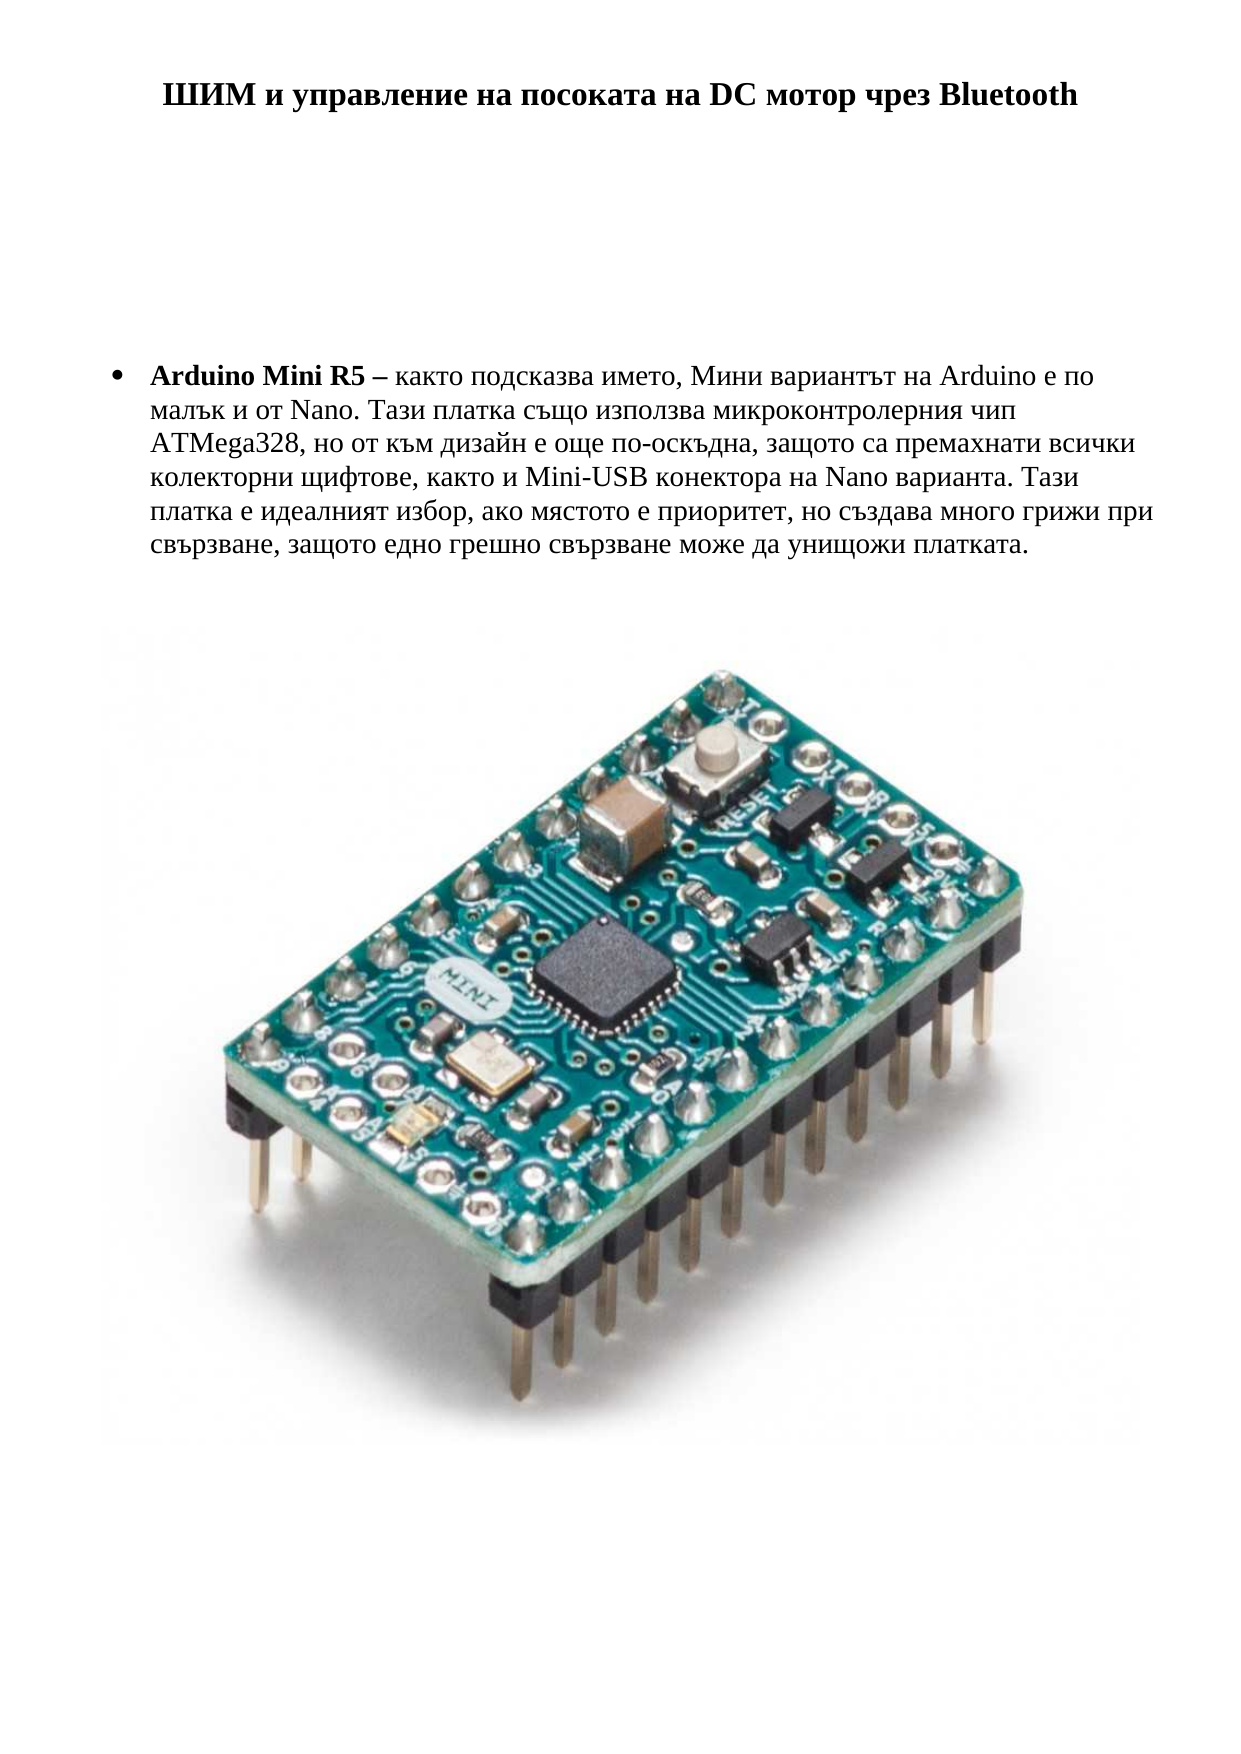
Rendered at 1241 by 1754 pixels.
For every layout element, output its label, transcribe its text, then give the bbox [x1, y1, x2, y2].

list Arduino Mini R5 – както подсказва името, Мини вариантът на Arduino е по малък и от Nano. Тази платка също използва микроконтролерния чип ATMega328, но от към дизайн е още по-оскъдна, защото са премахнати всички колекторни щифтове, както и Mini-USB конектора на Nano варианта. Тази платка е идеалният избор, ако мястото е приоритет, но създава много грижи при свързване, защото едно грешно свързване може да унищожи платката. [112, 358, 1165, 560]
picture [75, 626, 1166, 1445]
